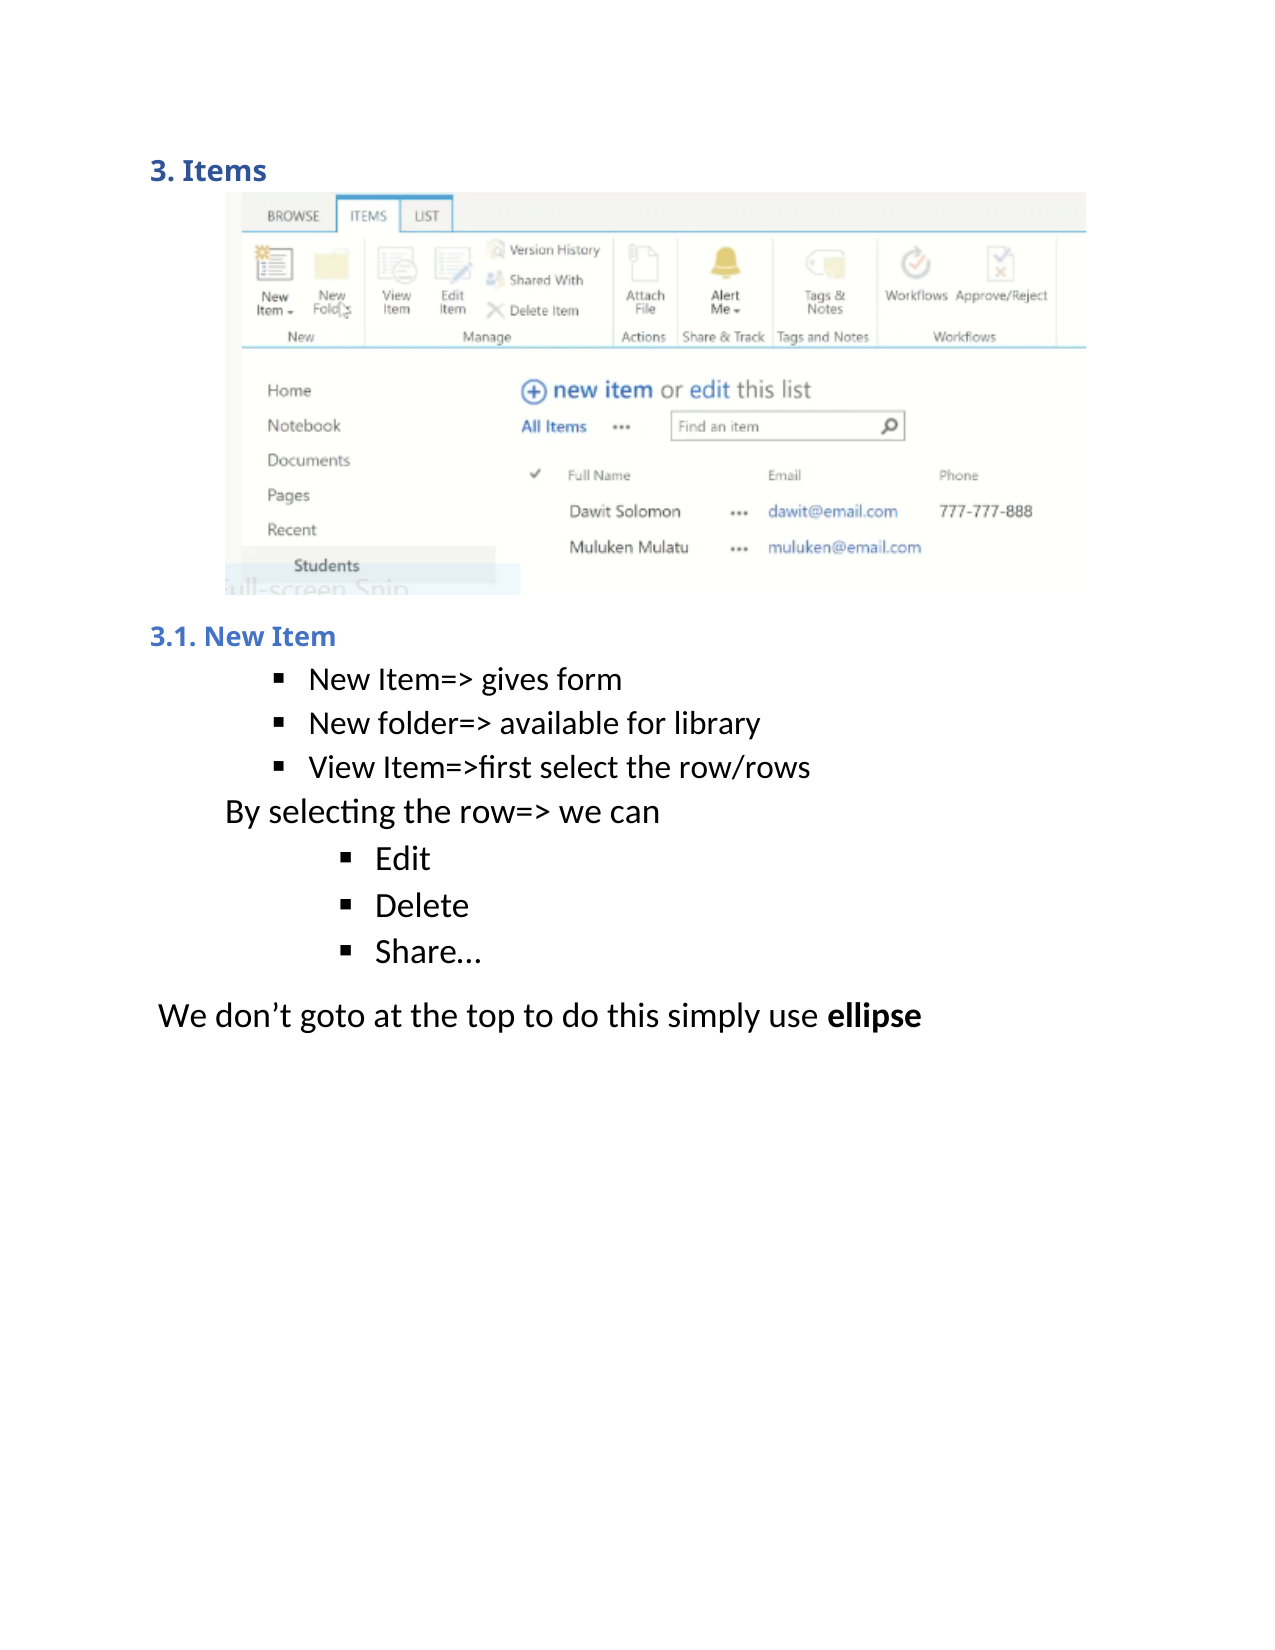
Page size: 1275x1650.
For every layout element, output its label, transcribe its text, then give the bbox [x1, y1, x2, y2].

subtitle 3. Items [150, 150, 1125, 190]
list Edit [337, 836, 1125, 879]
list Delete [337, 883, 1125, 926]
list By selecting the row=> we can [225, 789, 1125, 833]
subtitle 3.1. New Item [150, 618, 1125, 655]
list New Item=> gives form [271, 658, 1125, 698]
list Share… [337, 929, 1125, 973]
text We don’t goto at the top to do this simply use ellipse [150, 993, 1125, 1036]
picture [225, 192, 1087, 595]
list New folder=> available for library [271, 702, 1125, 742]
list View Item=>first select the row/rows [271, 746, 1125, 786]
